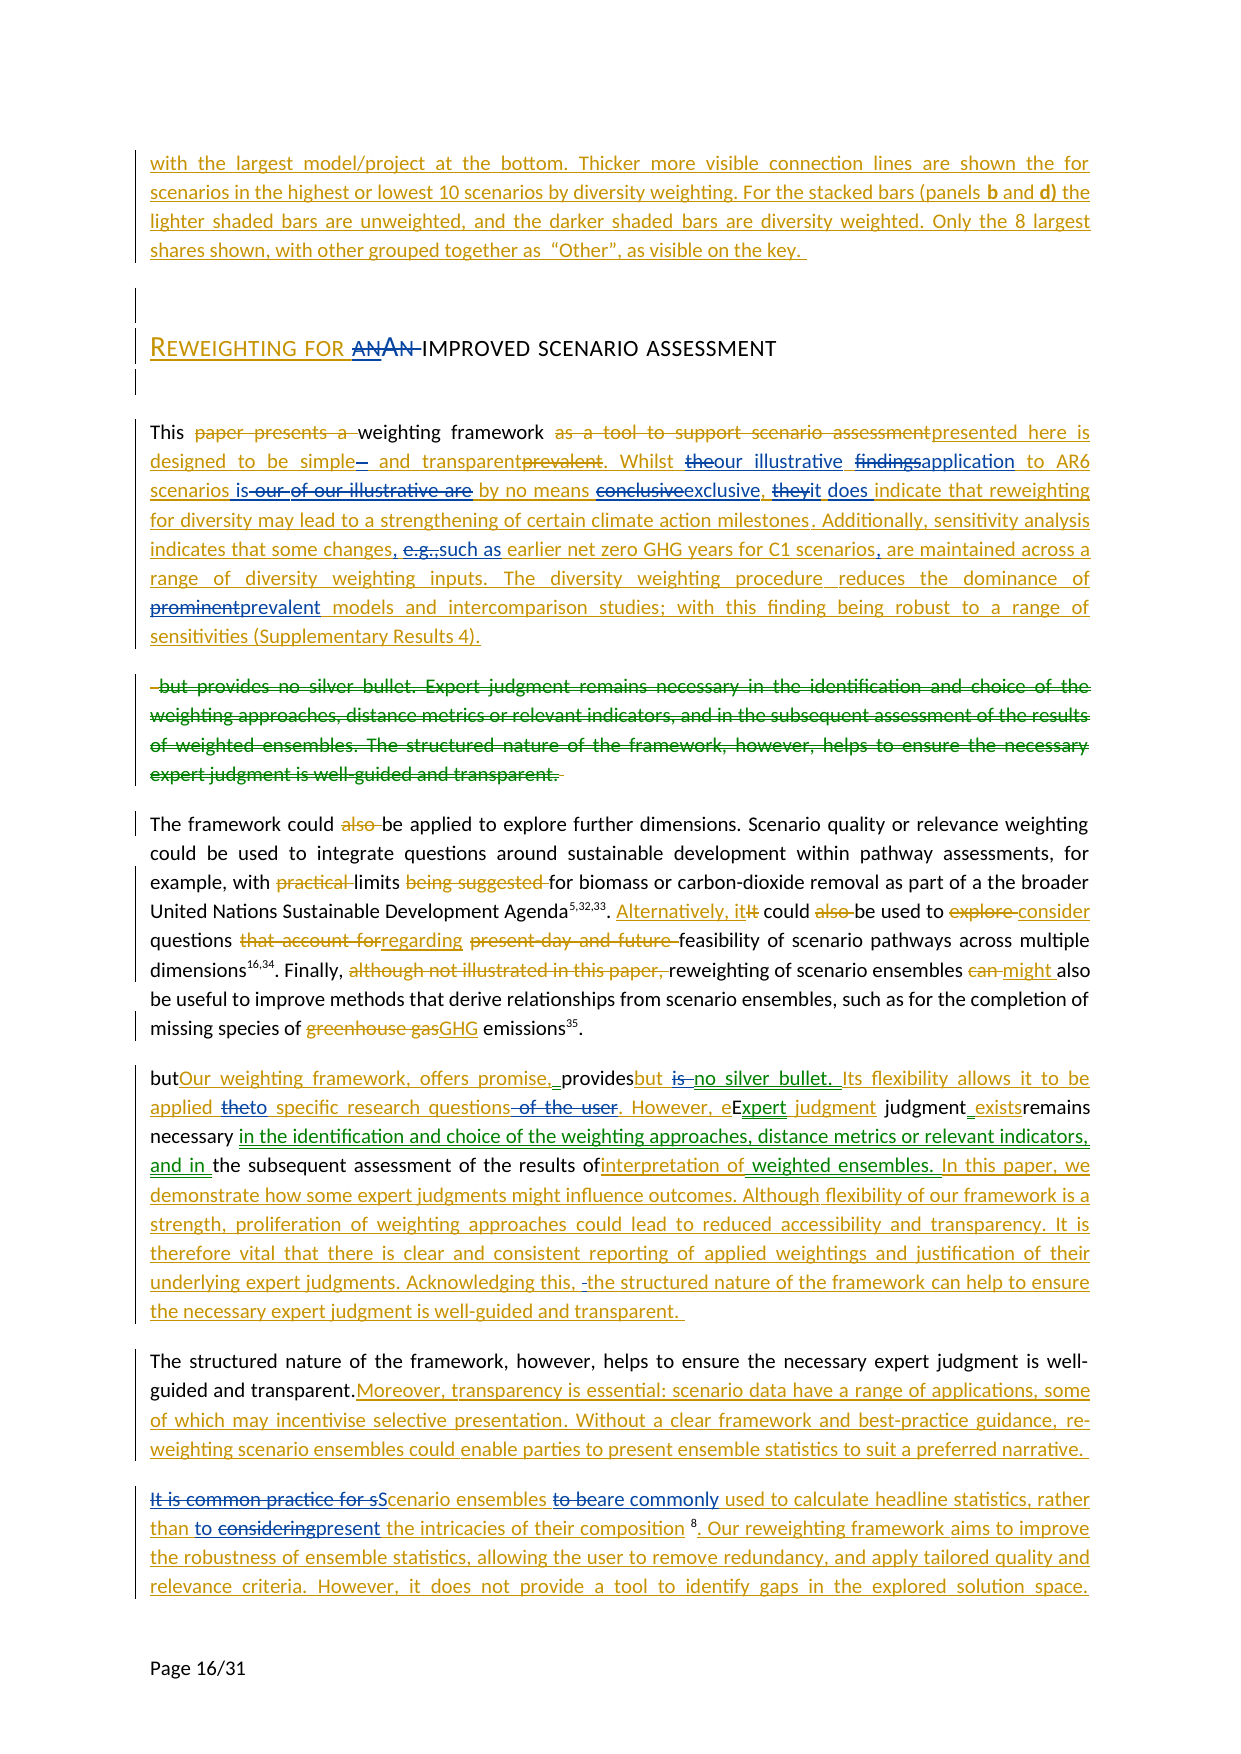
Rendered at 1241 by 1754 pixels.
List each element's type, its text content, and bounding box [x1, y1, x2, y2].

text This weighting framework [150, 617, 1090, 649]
text This weighting framework [150, 559, 1090, 587]
text This weighting framework [150, 471, 1090, 499]
text 812. [150, 1509, 1090, 1566]
text 812. [150, 1486, 1090, 1508]
text The framework could be applied to explore further dimensions. Scenario quality or relevance weighting could be used to integrate questions around sustainable development within pathway assessments, for example, with limits for biomass or carbon-dioxide removal as part of a the broader United Nations Sustainable Development Agenda5,32,33. could be used to questions feasibility of scenario pathways across multiple dimensions16,34. Finally, reweighting of scenario ensembles also be useful to improve methods that derive relationships from scenario ensembles, such as for the completion of missing species of emissions35. [150, 811, 1090, 1041]
subtitle improved scenario assessment [150, 328, 1090, 364]
text This weighting framework [150, 500, 1090, 558]
text 812. [150, 1567, 1090, 1599]
text This weighting framework [150, 588, 1090, 616]
text This weighting framework [150, 419, 1090, 470]
